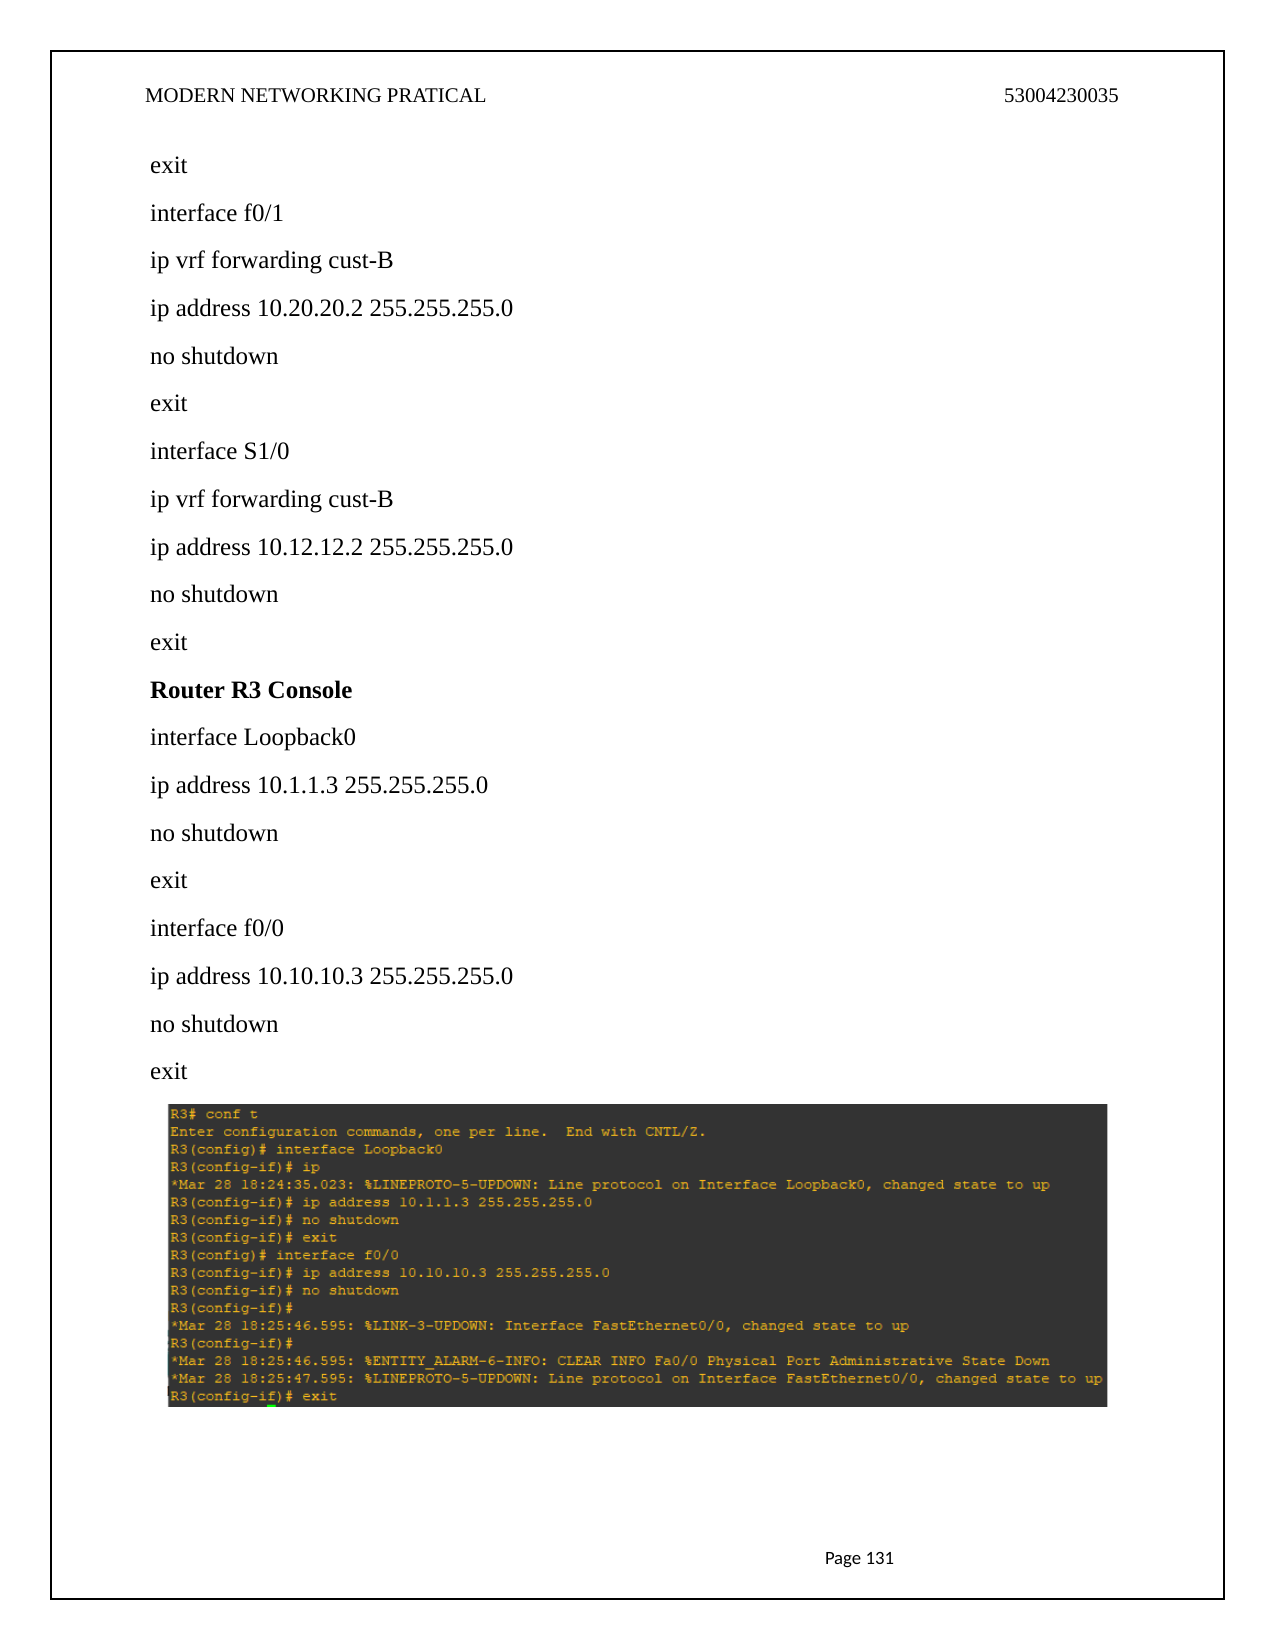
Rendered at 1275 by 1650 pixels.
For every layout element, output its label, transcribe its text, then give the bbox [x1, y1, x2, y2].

text ip vrf forwarding cust-B [150, 245, 1125, 274]
text ip vrf forwarding cust-B [150, 484, 1125, 513]
text ip address 10.20.20.2 255.255.255.0 [150, 293, 1125, 322]
text interface Loopback0 [150, 722, 1125, 751]
picture [167, 1104, 1108, 1407]
text no shutdown [150, 579, 1125, 608]
text Router R3 Console [150, 675, 1125, 703]
text no shutdown [150, 818, 1125, 847]
text interface f0/1 [150, 198, 1125, 226]
text ip address 10.1.1.3 255.255.255.0 [150, 770, 1125, 799]
text exit [150, 866, 1125, 894]
text interface f0/0 [150, 913, 1125, 942]
text interface S1/0 [150, 436, 1125, 465]
text exit [150, 388, 1125, 417]
text ip address 10.12.12.2 255.255.255.0 [150, 532, 1125, 560]
text exit [150, 1056, 1125, 1085]
text exit [150, 627, 1125, 656]
text no shutdown [150, 1009, 1125, 1037]
text ip address 10.10.10.3 255.255.255.0 [150, 961, 1125, 990]
text no shutdown [150, 341, 1125, 369]
text exit [150, 150, 1125, 179]
